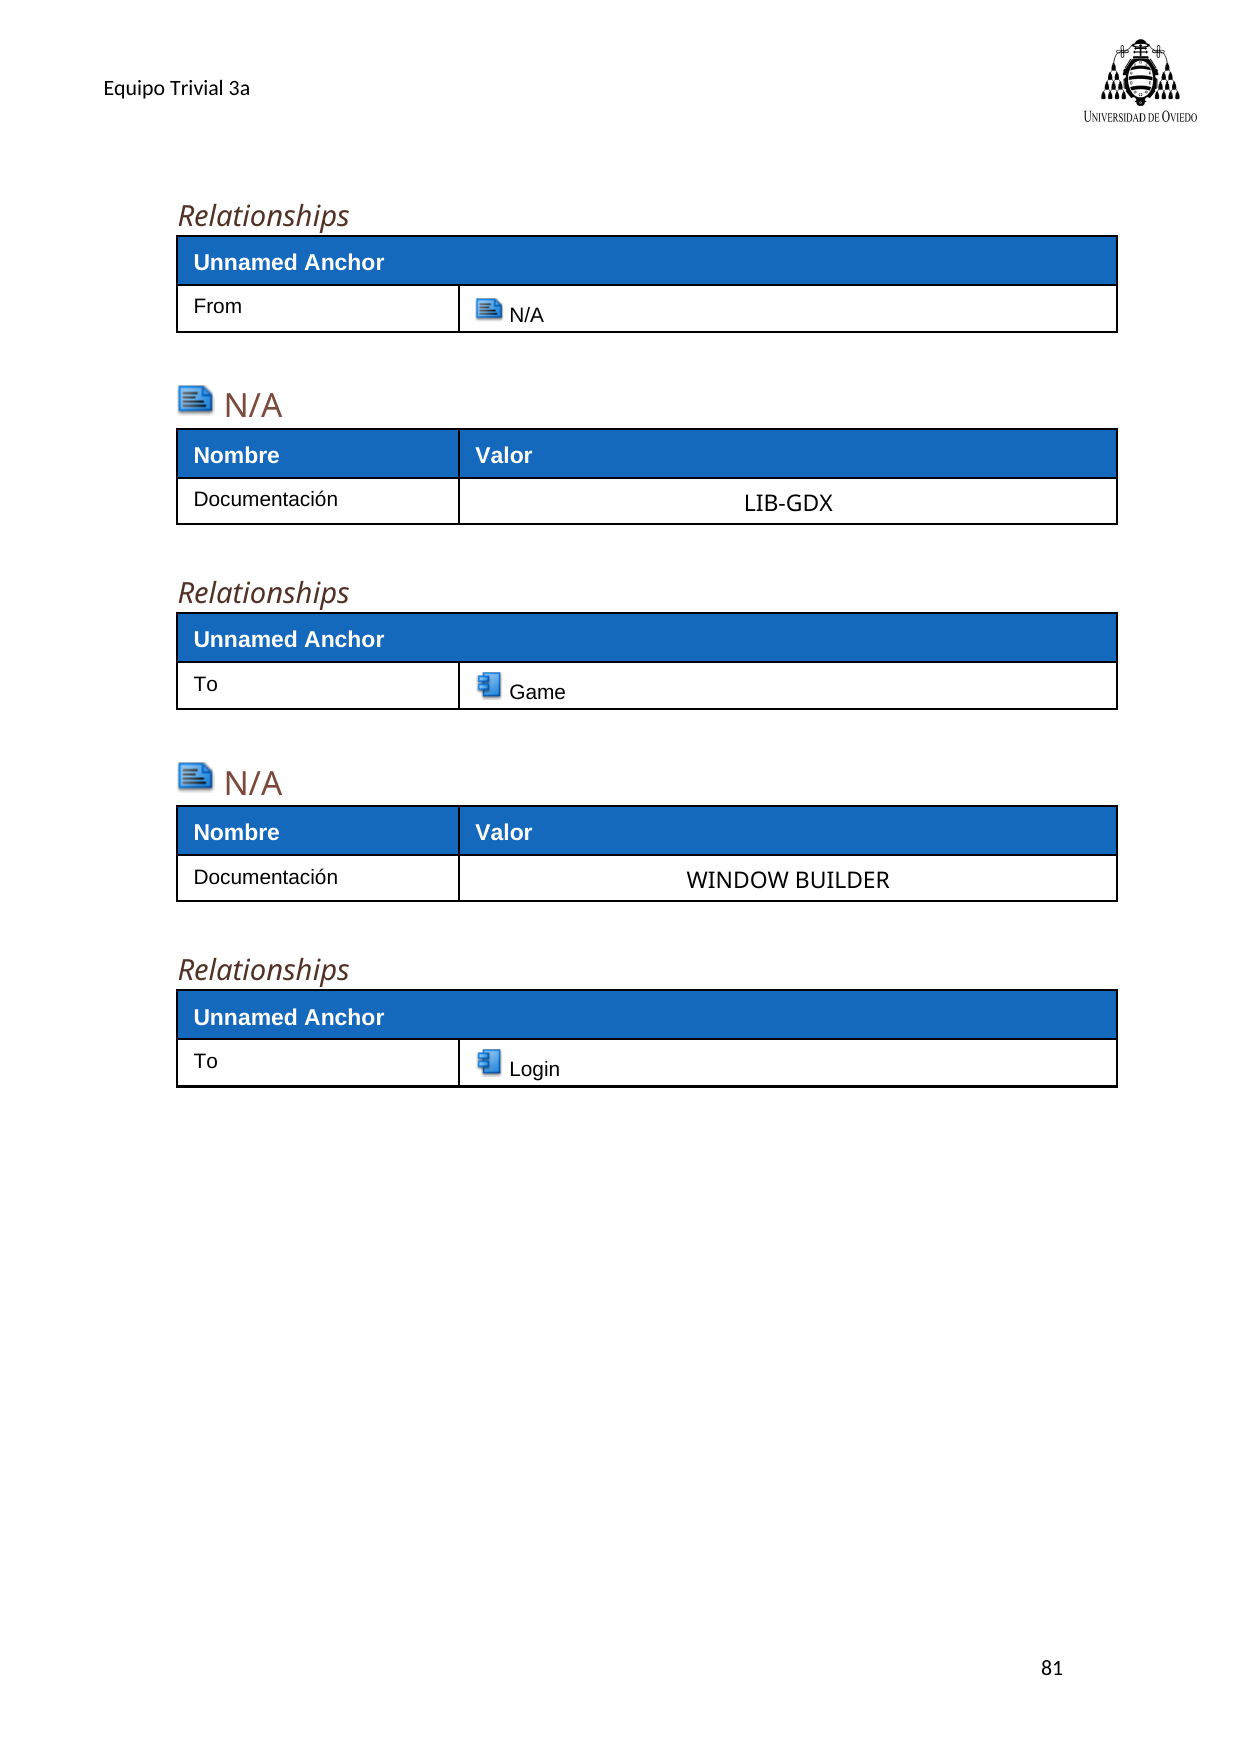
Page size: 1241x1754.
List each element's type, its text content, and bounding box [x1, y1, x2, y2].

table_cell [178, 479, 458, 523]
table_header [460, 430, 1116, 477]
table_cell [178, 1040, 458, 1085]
subtitle N/A [177, 757, 1063, 805]
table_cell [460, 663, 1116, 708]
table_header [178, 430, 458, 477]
subtitle N/A [177, 380, 1063, 428]
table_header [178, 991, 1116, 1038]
picture [475, 294, 504, 323]
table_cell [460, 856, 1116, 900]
subtitle Relationships [177, 195, 1063, 234]
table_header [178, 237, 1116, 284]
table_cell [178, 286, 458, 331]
subtitle Relationships [177, 572, 1063, 612]
picture [475, 671, 504, 700]
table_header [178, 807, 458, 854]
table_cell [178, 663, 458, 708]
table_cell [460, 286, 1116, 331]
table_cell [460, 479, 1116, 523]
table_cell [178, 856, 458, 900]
picture [177, 757, 215, 795]
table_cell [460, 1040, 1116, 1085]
picture [177, 380, 215, 418]
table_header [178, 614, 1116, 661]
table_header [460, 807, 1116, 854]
subtitle Relationships [177, 949, 1063, 989]
picture [475, 1048, 504, 1077]
picture [1077, 35, 1198, 123]
